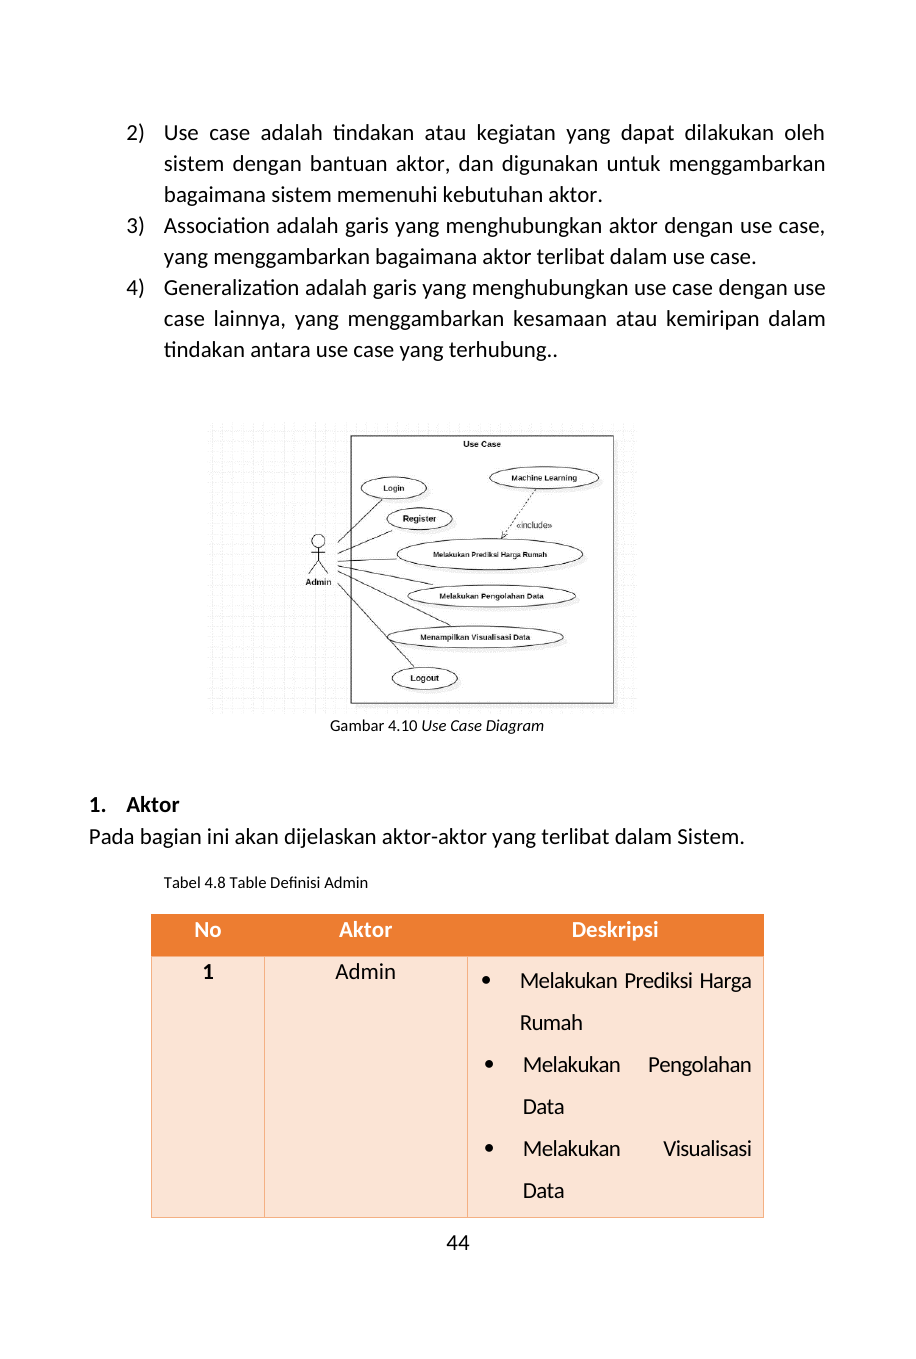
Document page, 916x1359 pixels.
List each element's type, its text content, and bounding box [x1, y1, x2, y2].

text Tabel 4.8 Table Definisi Admin [163, 852, 827, 893]
table_header Deskripsi [468, 915, 763, 956]
table_cell Admin [265, 957, 467, 1217]
table_header Aktor [265, 915, 467, 956]
list Aktor [89, 791, 827, 819]
table_cell 1 [152, 957, 264, 1217]
table_header No [152, 915, 264, 956]
picture [205, 421, 638, 712]
text Pada bagian ini akan dijelaskan aktor-aktor yang terlibat dalam Sistem. [89, 822, 827, 850]
list Association adalah garis yang menghubungkan aktor dengan use case, yang menggambarkan bagaimana aktor terlibat dalam use case. [126, 211, 827, 270]
list Use case adalah tindakan atau kegiatan yang dapat dilakukan oleh sistem dengan bantuan aktor, dan digunakan untuk menggambarkan bagaimana sistem memenuhi kebutuhan aktor. [126, 118, 827, 208]
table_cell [468, 957, 763, 1217]
list Generalization adalah garis yang menghubungkan use case dengan use case lainnya, yang menggambarkan kesamaan atau kemiripan dalam tindakan antara use case yang terhubung.. [126, 273, 827, 363]
